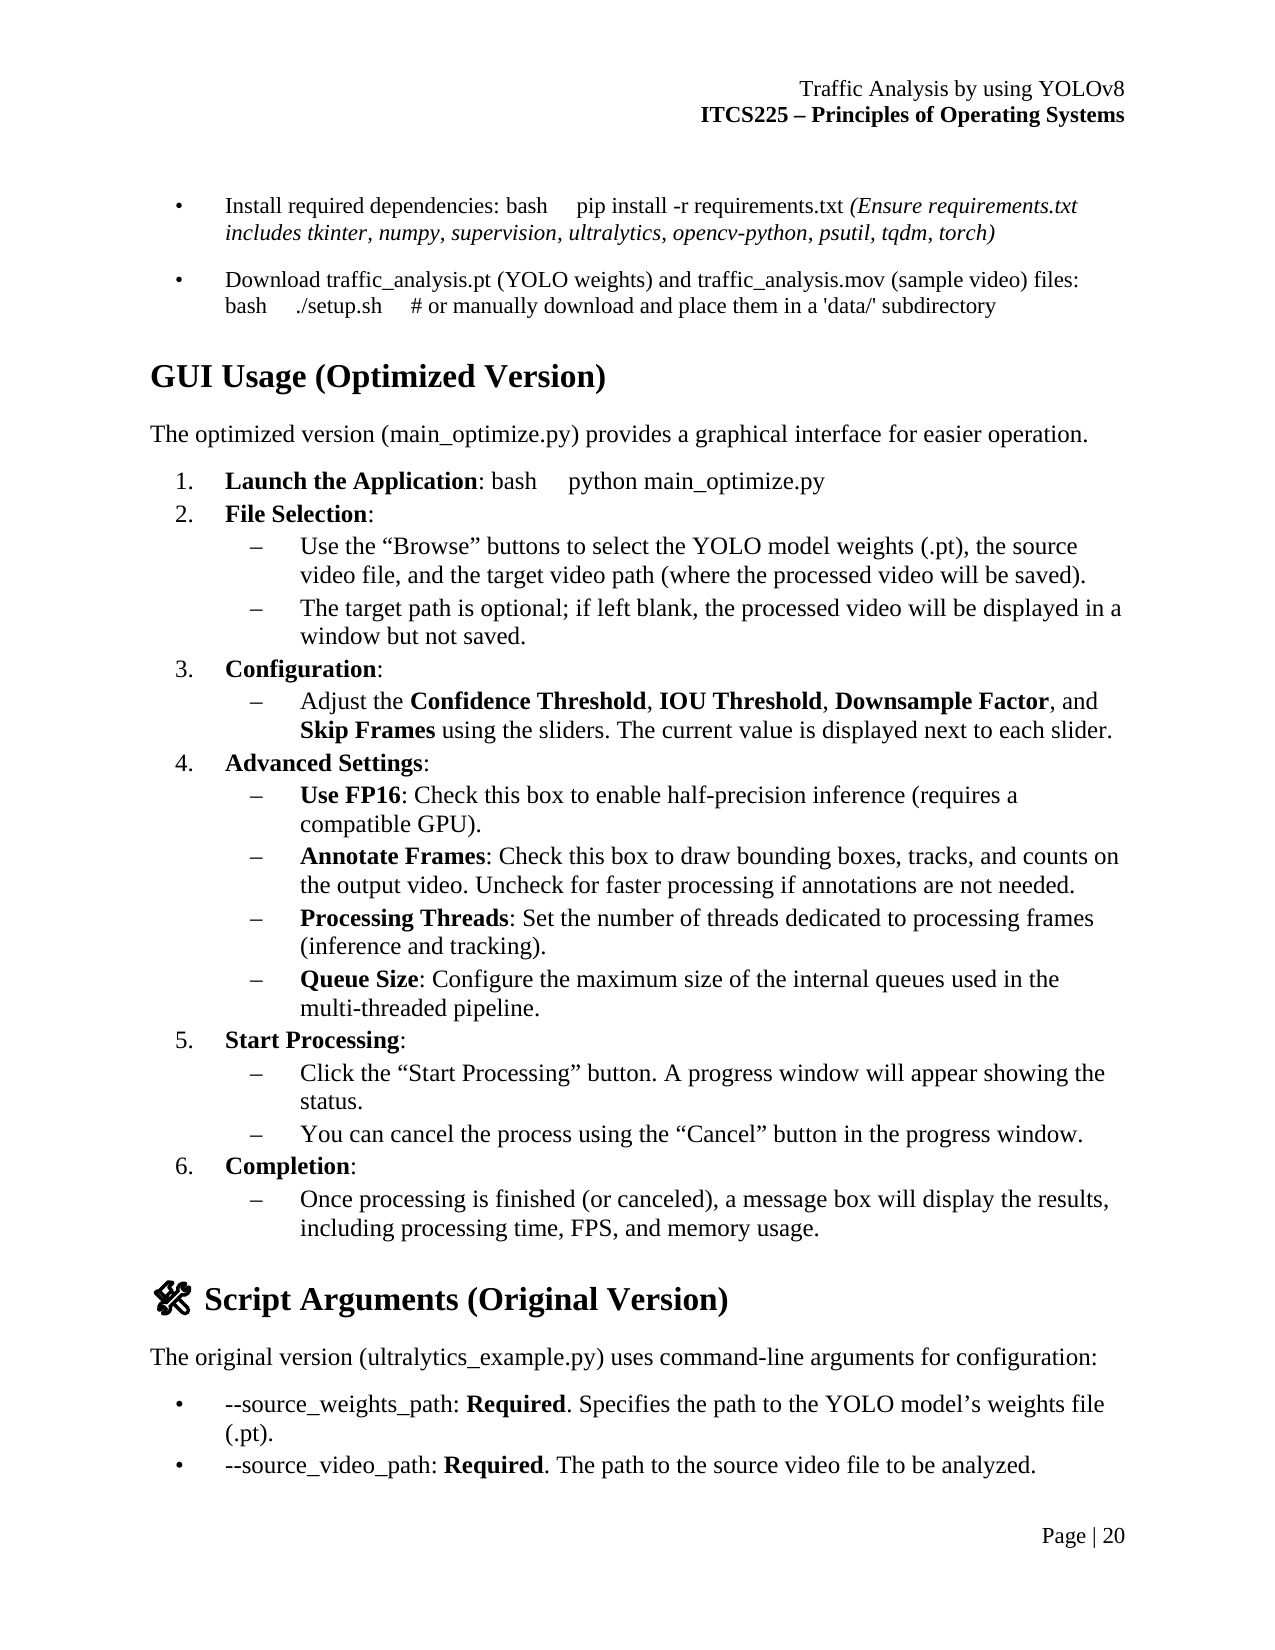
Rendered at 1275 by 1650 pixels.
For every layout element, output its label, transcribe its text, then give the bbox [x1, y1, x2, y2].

list Launch the Application: bash python main_optimize.py [175, 466, 1125, 495]
text The optimized version (main_optimize.py) provides a graphical interface for easier operation. [150, 419, 1125, 448]
list Download traffic_analysis.pt (YOLO weights) and traffic_analysis.mov (sample video) files: bash ./setup.sh # or manually download and place them in a 'data/' subdirectory [175, 266, 1125, 319]
list Use FP16: Check this box to enable half-precision inference (requires a compatible GPU). [250, 780, 1125, 838]
list Processing Threads: Set the number of threads dedicated to processing frames (inference and tracking). [250, 903, 1125, 960]
list Once processing is finished (or canceled), a message box will display the results, including processing time, FPS, and memory usage. [250, 1184, 1125, 1241]
list You can cancel the process using the “Cancel” button in the progress window. [250, 1119, 1125, 1148]
list File Selection: [175, 499, 1125, 528]
list The target path is optional; if left blank, the processed video will be displayed in a window but not saved. [250, 593, 1125, 650]
subtitle 🛠️ Script Arguments (Original Version) [150, 1279, 1125, 1317]
list Install required dependencies: bash pip install -r requirements.txt (Ensure requirements.txt includes tkinter, numpy, supervision, ultralytics, opencv-python, psutil, tqdm, torch) [175, 192, 1125, 245]
list Annotate Frames: Check this box to draw bounding boxes, tracks, and counts on the output video. Uncheck for faster processing if annotations are not needed. [250, 841, 1125, 899]
list Advanced Settings: [175, 748, 1125, 776]
list --source_video_path: Required. The path to the source video file to be analyzed. [175, 1451, 1125, 1479]
list Queue Size: Configure the maximum size of the internal queues used in the multi-threaded pipeline. [250, 964, 1125, 1021]
list Use the “Browse” buttons to select the YOLO model weights (.pt), the source video file, and the target video path (where the processed video will be saved). [250, 531, 1125, 589]
list Start Processing: [175, 1025, 1125, 1054]
subtitle GUI Usage (Optimized Version) [150, 356, 1125, 394]
text The original version (ultralytics_example.py) uses command-line arguments for configuration: [150, 1342, 1125, 1371]
list --source_weights_path: Required. Specifies the path to the YOLO model’s weights file (.pt). [175, 1389, 1125, 1447]
list Configuration: [175, 654, 1125, 683]
list Click the “Start Processing” button. A progress window will appear showing the status. [250, 1058, 1125, 1115]
list Adjust the Confidence Threshold, IOU Threshold, Downsample Factor, and Skip Frames using the sliders. The current value is displayed next to each slider. [250, 686, 1125, 744]
list Completion: [175, 1151, 1125, 1180]
